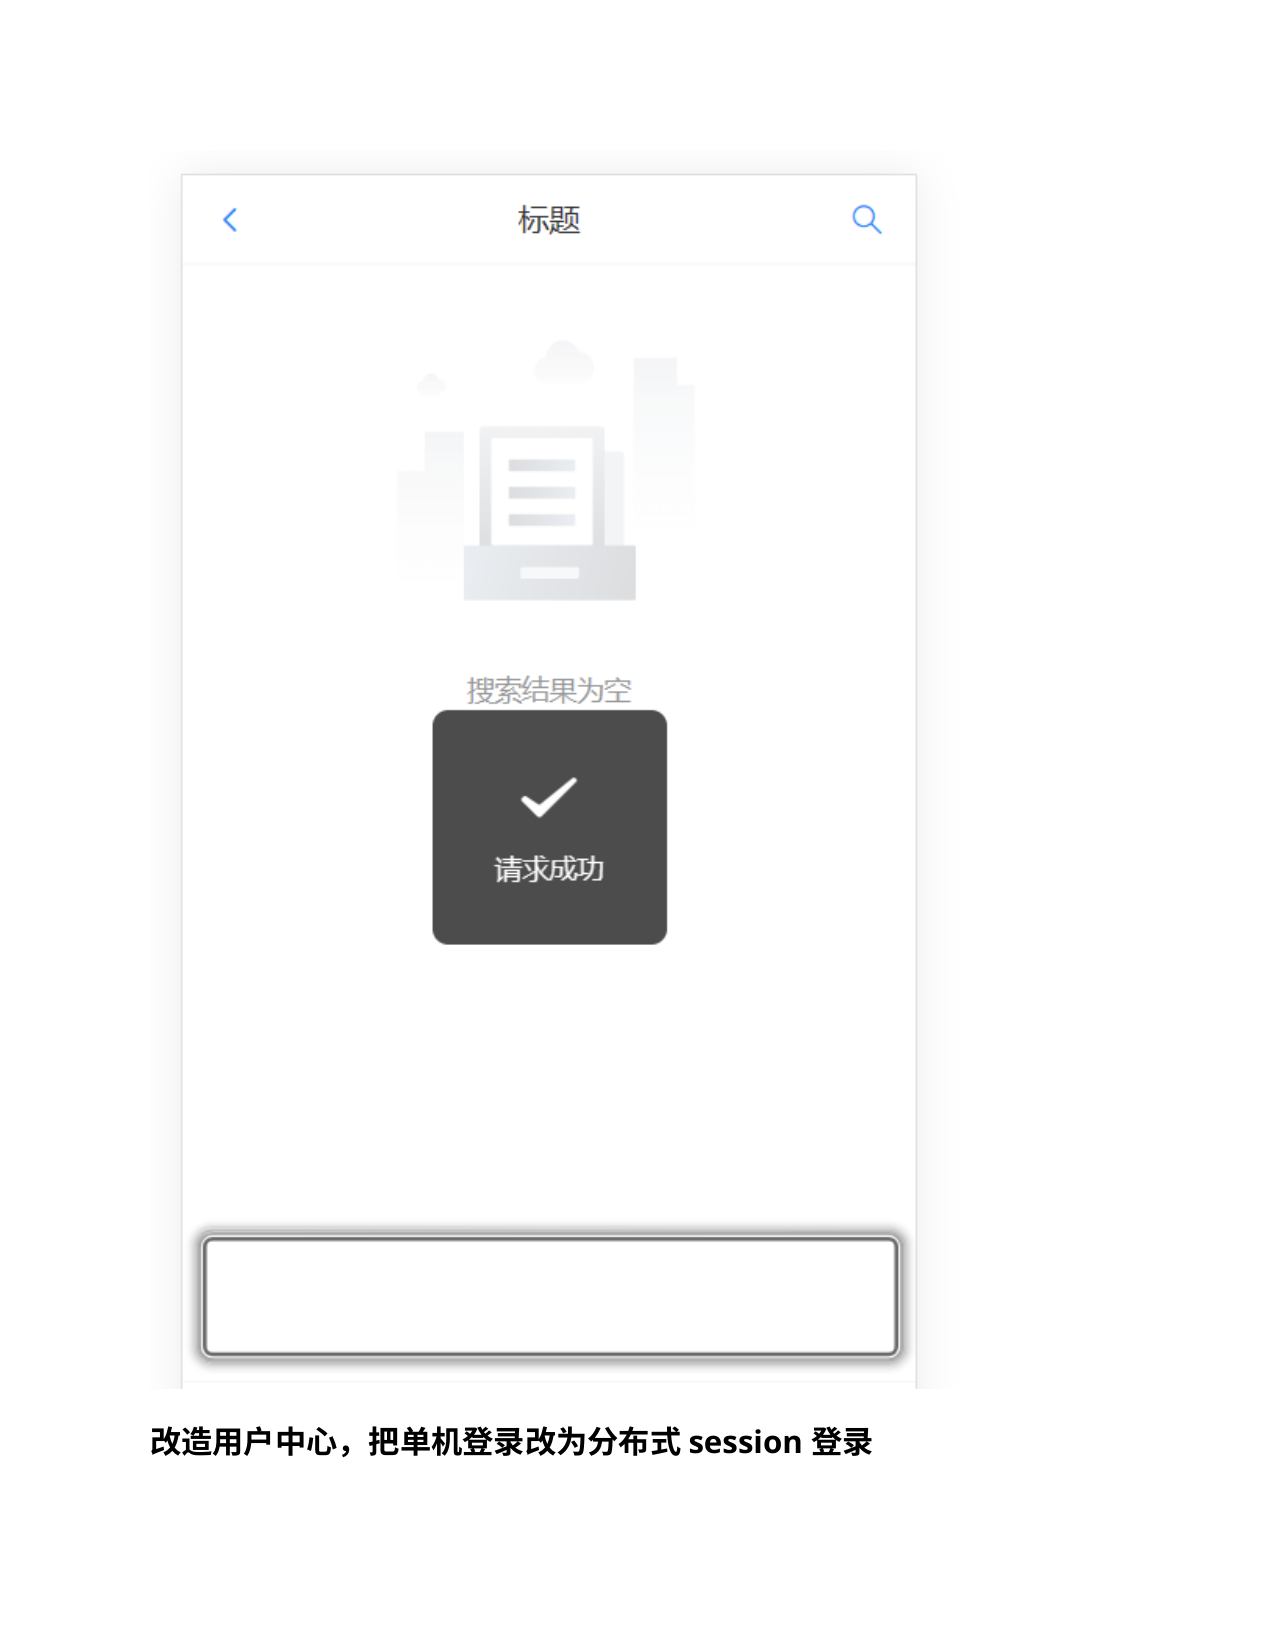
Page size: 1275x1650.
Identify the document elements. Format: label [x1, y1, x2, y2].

picture [150, 150, 969, 1389]
